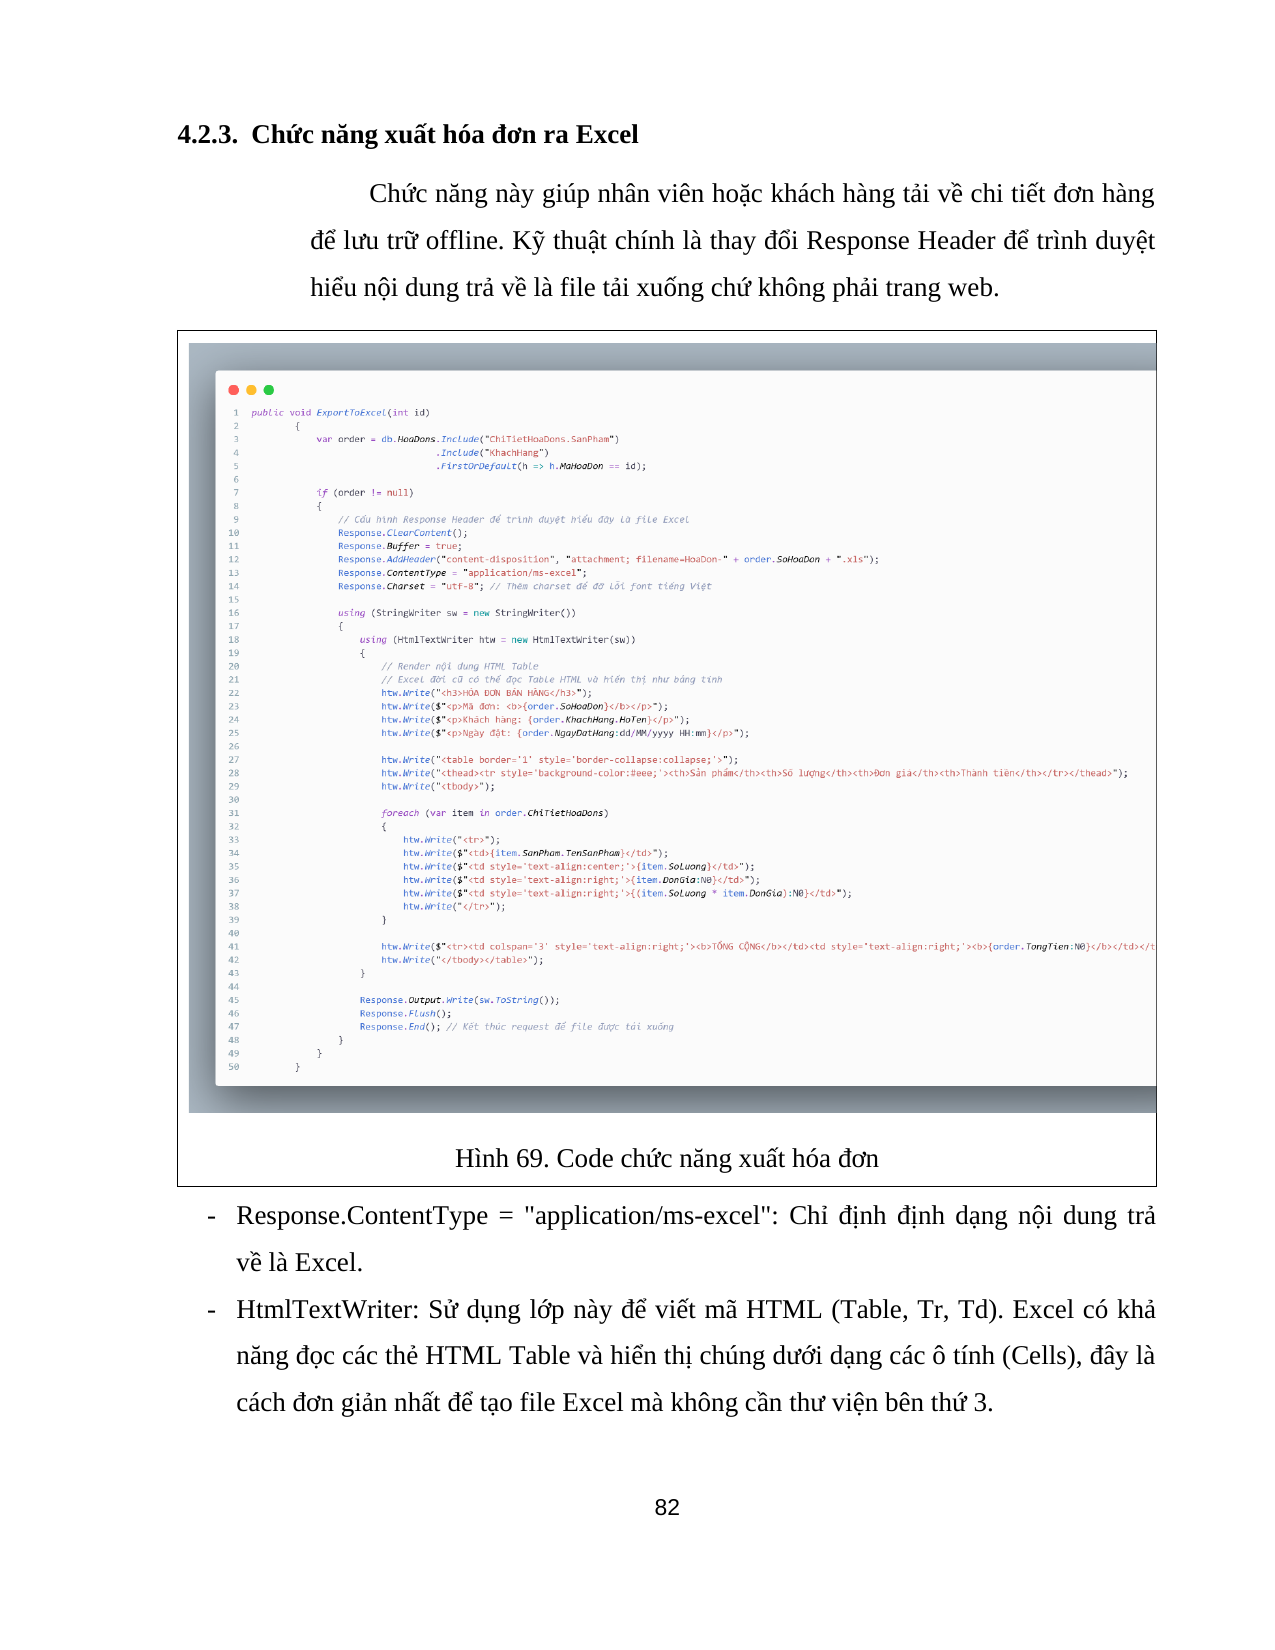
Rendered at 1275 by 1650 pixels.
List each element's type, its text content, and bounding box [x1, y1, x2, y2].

picture [188, 343, 1157, 1113]
subtitle Chức năng xuất hóa đơn ra Excel [177, 118, 1157, 149]
text Chức năng này giúp nhân viên hoặc khách hàng tải về chi tiết đơn hàng để lưu trữ offline. Kỹ thuật chính là thay đổi Response Header để trình duyệt hiểu nội dung trả về là file tải xuống chứ không phải trang web. [310, 177, 1157, 302]
list Response.ContentType = "application/ms-excel": Chỉ định định dạng nội dung trả về là Excel. [207, 1199, 1157, 1277]
list HtmlTextWriter: Sử dụng lớp này để viết mã HTML (Table, Tr, Td). Excel có khả năng đọc các thẻ HTML Table và hiển thị chúng dưới dạng các ô tính (Cells), đây là cách đơn giản nhất để tạo file Excel mà không cần thư viện bên thứ 3. [207, 1293, 1157, 1417]
